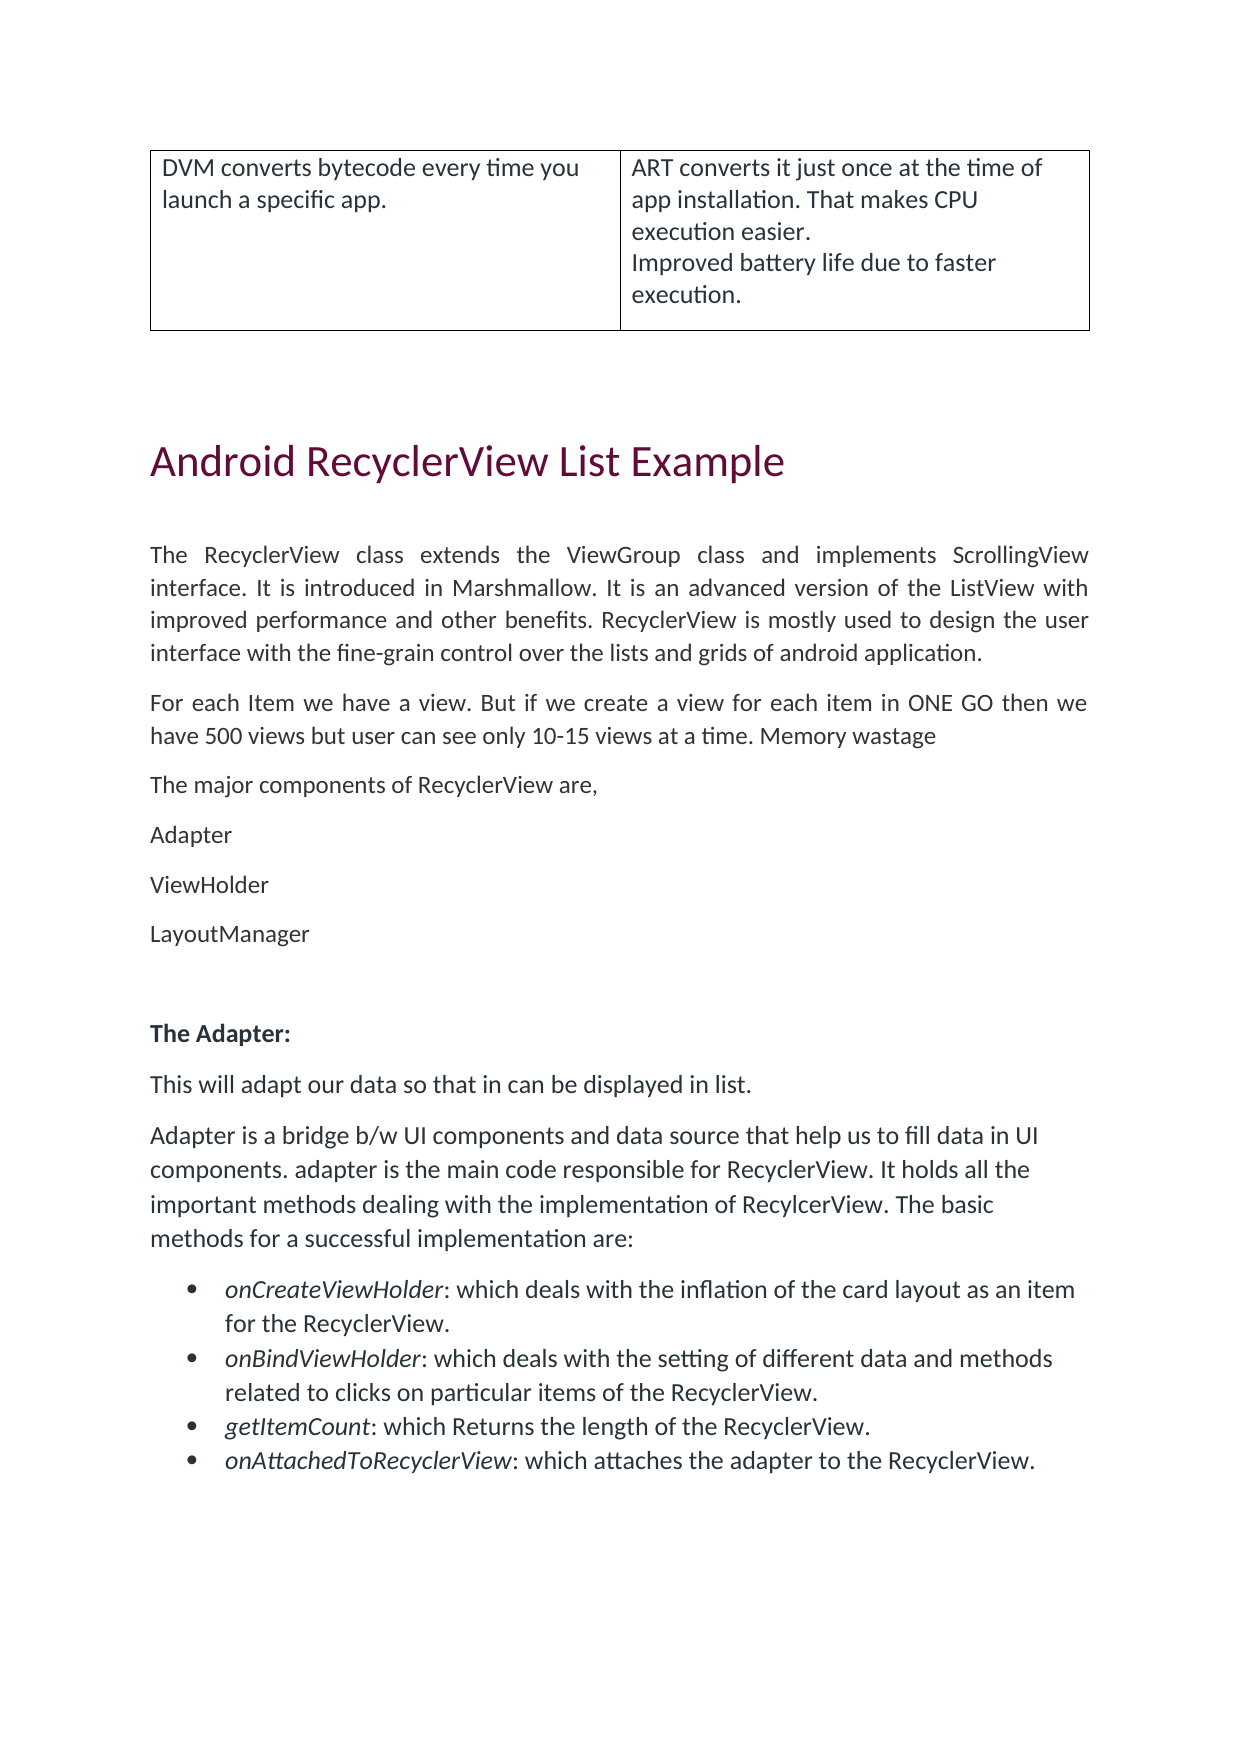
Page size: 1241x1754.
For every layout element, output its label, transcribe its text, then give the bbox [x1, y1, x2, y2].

text LayoutManager [150, 918, 1090, 949]
table_cell DVM converts bytecode every time you launch a specific app. [151, 151, 620, 330]
list getItemCount: which Returns the length of the RecyclerView. [187, 1410, 1090, 1442]
table_cell ART converts it just once at the time of app installation. That makes CPU execution easier. Improved battery life due to faster execution. [621, 151, 1089, 330]
text The RecyclerView class extends the ViewGroup class and implements ScrollingView interface. It is introduced in Marshmallow. It is an advanced version of the ListView with improved performance and other benefits. RecyclerView is mostly used to design the user interface with the fine-grain control over the lists and grids of android application. [150, 539, 1090, 668]
text Adapter [150, 819, 1090, 850]
text The Adapter: [150, 1017, 1090, 1049]
text Adapter is a bridge b/w UI components and data source that help us to fill data in UI components. adapter is the main code responsible for RecyclerView. It holds all the important methods dealing with the implementation of RecylcerView. The basic methods for a successful implementation are: [150, 1119, 1090, 1254]
text For each Item we have a view. But if we create a view for each item in ONE GO then we have 500 views but user can see only 10-15 views at a time. Memory wastage [150, 687, 1090, 751]
subtitle Android RecyclerView List Example [150, 433, 1090, 487]
text This will adapt our data so that in can be displayed in list. [150, 1068, 1090, 1100]
list onAttachedToRecyclerView: which attaches the adapter to the RecyclerView. [187, 1444, 1090, 1476]
list onBindViewHolder: which deals with the setting of different data and methods related to clicks on particular items of the RecyclerView. [187, 1342, 1090, 1408]
text ViewHolder [150, 869, 1090, 899]
list onCreateViewHolder: which deals with the inflation of the card layout as an item for the RecyclerView. [187, 1273, 1090, 1339]
text The major components of RecyclerView are, [150, 769, 1090, 800]
